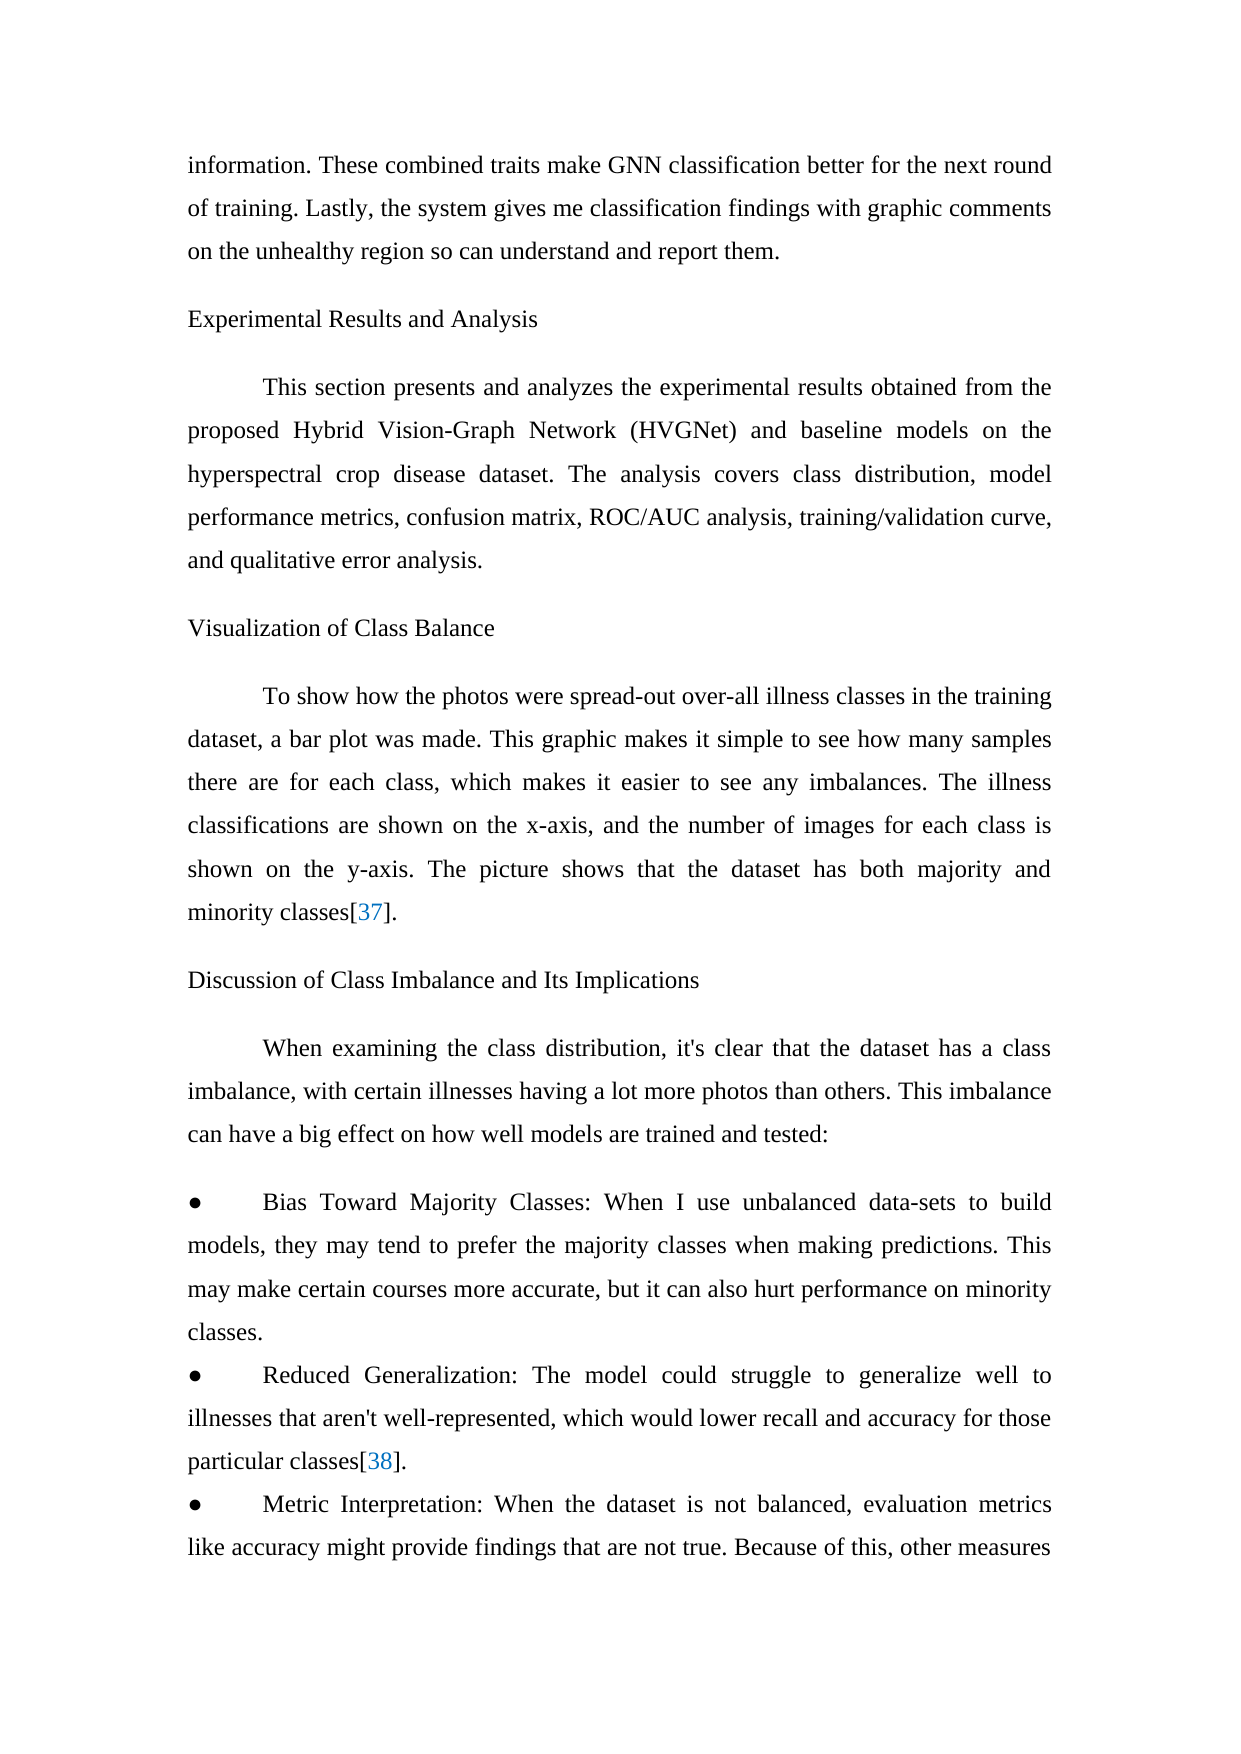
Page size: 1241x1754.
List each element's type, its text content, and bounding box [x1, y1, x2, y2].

list Bias Toward Majority Classes: When I use unbalanced data-sets to build models, they may tend to prefer the majority classes when making predictions. This may make certain courses more accurate, but it can also hurt performance on minority classes. [187, 1187, 1053, 1346]
text To show how the photos were spread-out over-all illness classes in the training dataset, a bar plot was made. This graphic makes it simple to see how many samples there are for each class, which makes it easier to see any imbalances. The illness classifications are shown on the x-axis, and the number of images for each class is shown on the y-axis. The picture shows that the dataset has both majority and minority classes[37]. [187, 681, 1053, 926]
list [187, 1489, 1053, 1561]
text Experimental Results and Analysis [187, 304, 1053, 333]
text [187, 150, 1053, 265]
subtitle Discussion of Class Imbalance and Its Implications [187, 965, 1053, 994]
subtitle Visualization of Class Balance [187, 613, 1053, 642]
text This section presents and analyzes the experimental results obtained from the proposed Hybrid Vision-Graph Network (HVGNet) and baseline models on the hyperspectral crop disease dataset. The analysis covers class distribution, model performance metrics, confusion matrix, ROC/AUC analysis, training/validation curve, and qualitative error analysis. [187, 372, 1053, 574]
list Reduced Generalization: The model could struggle to generalize well to illnesses that aren't well-represented, which would lower recall and accuracy for those particular classes[38]. [187, 1360, 1053, 1475]
text When examining the class distribution, it's clear that the dataset has a class imbalance, with certain illnesses having a lot more photos than others. This imbalance can have a big effect on how well models are trained and tested: [187, 1033, 1053, 1148]
